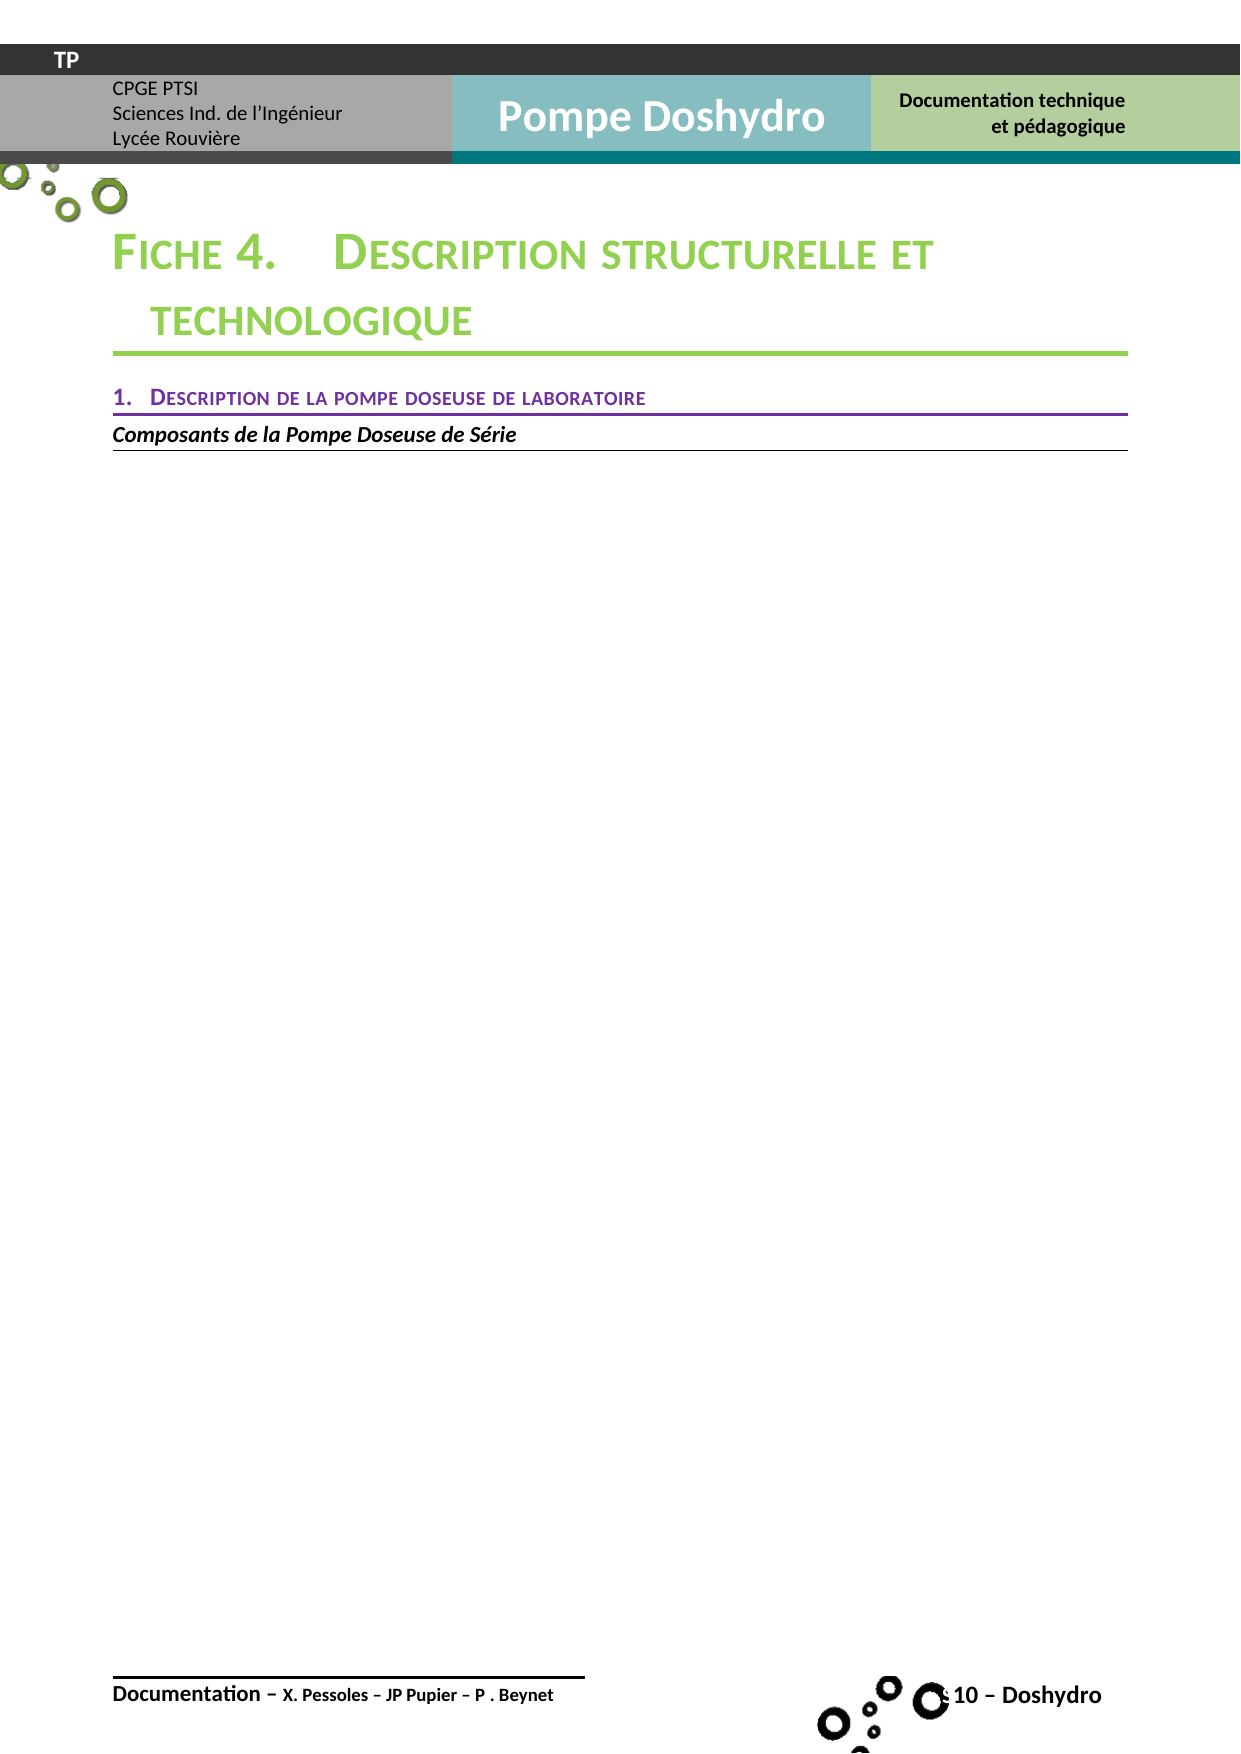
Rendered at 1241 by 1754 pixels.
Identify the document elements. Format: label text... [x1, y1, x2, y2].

subtitle Description structurelle et technologique [112, 217, 1128, 356]
picture [817, 1676, 950, 1753]
subtitle Description de la pompe doseuse de laboratoire [112, 381, 1128, 416]
subtitle Composants de la Pompe Doseuse de Série [112, 420, 1128, 451]
picture [0, 164, 128, 224]
